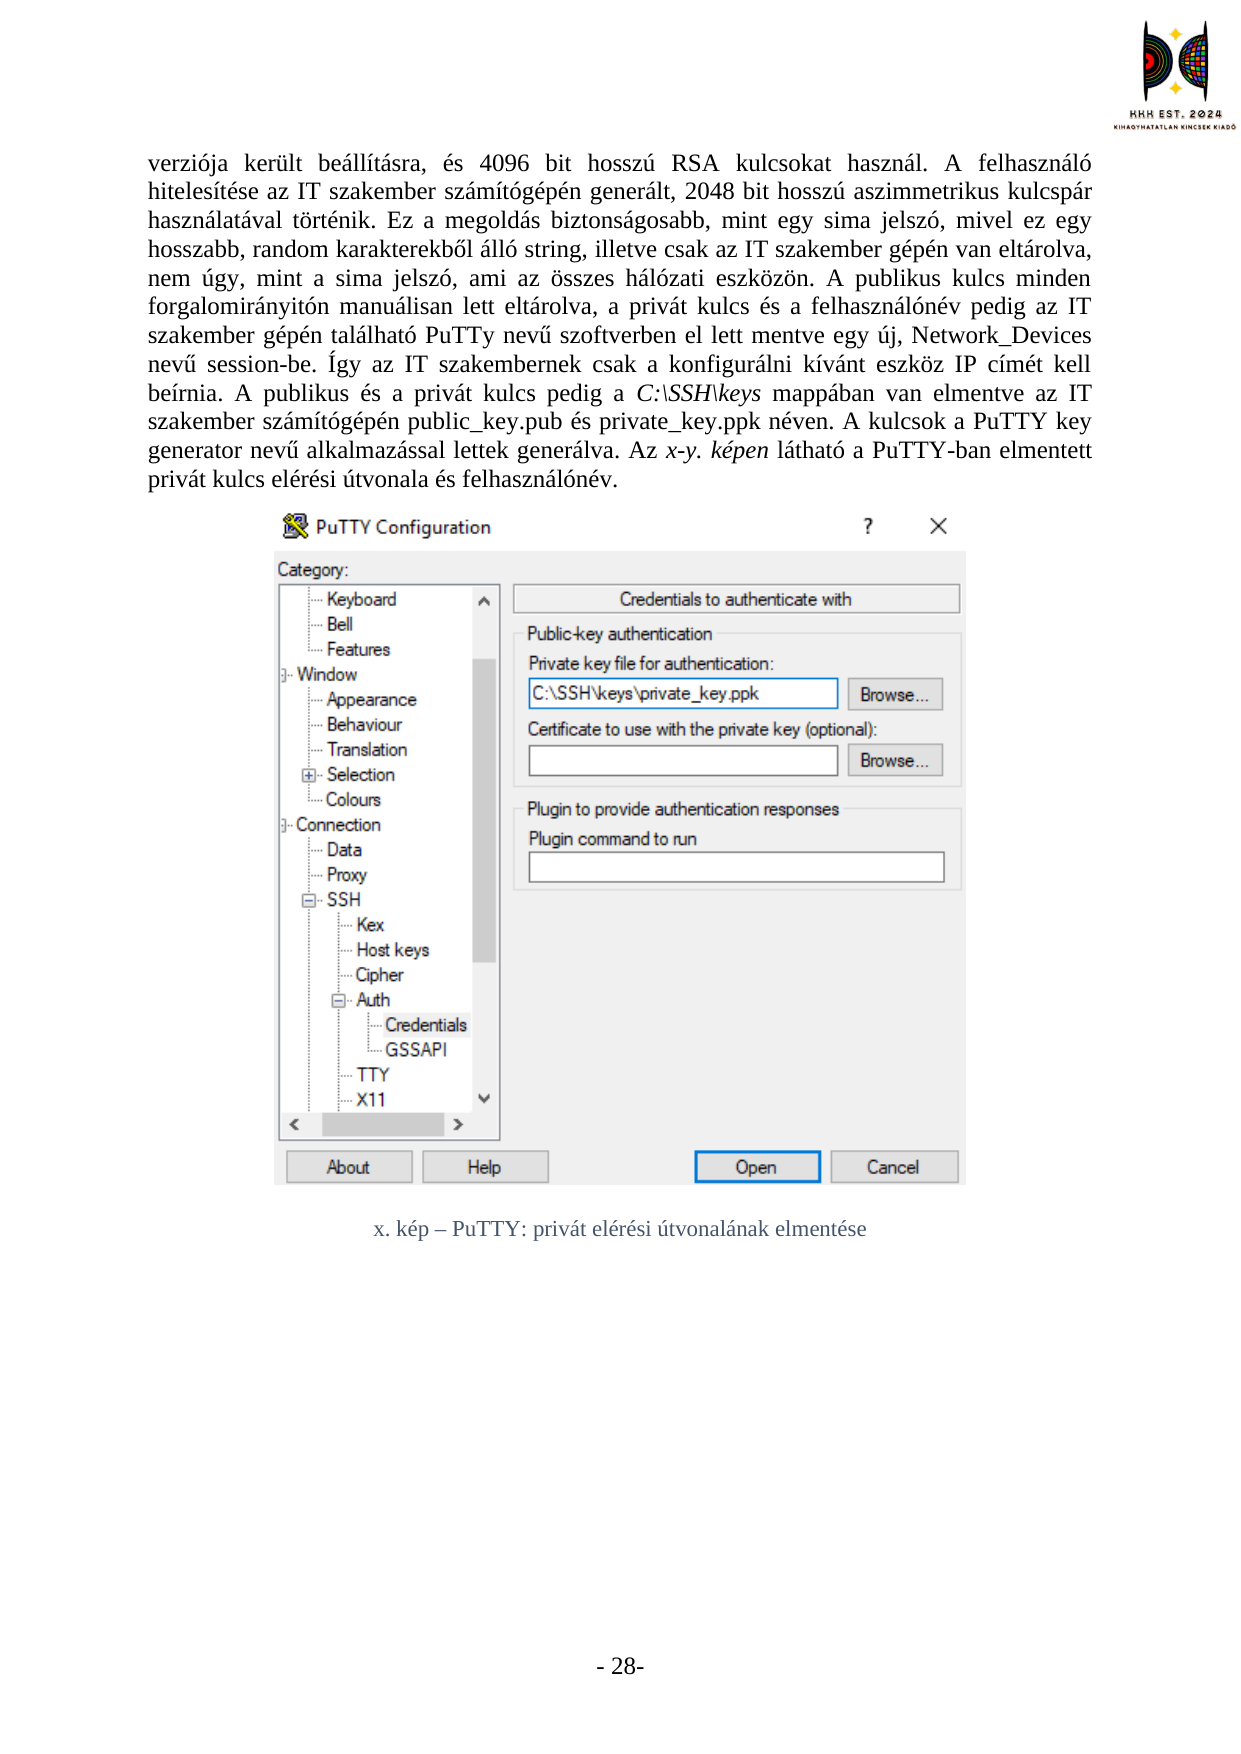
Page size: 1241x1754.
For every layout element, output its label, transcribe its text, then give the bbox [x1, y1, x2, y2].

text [148, 148, 1093, 493]
text x. kép – PuTTY: privát elérési útvonalának elmentése [148, 1215, 1093, 1242]
picture [1105, 9, 1241, 135]
picture [274, 509, 967, 1185]
